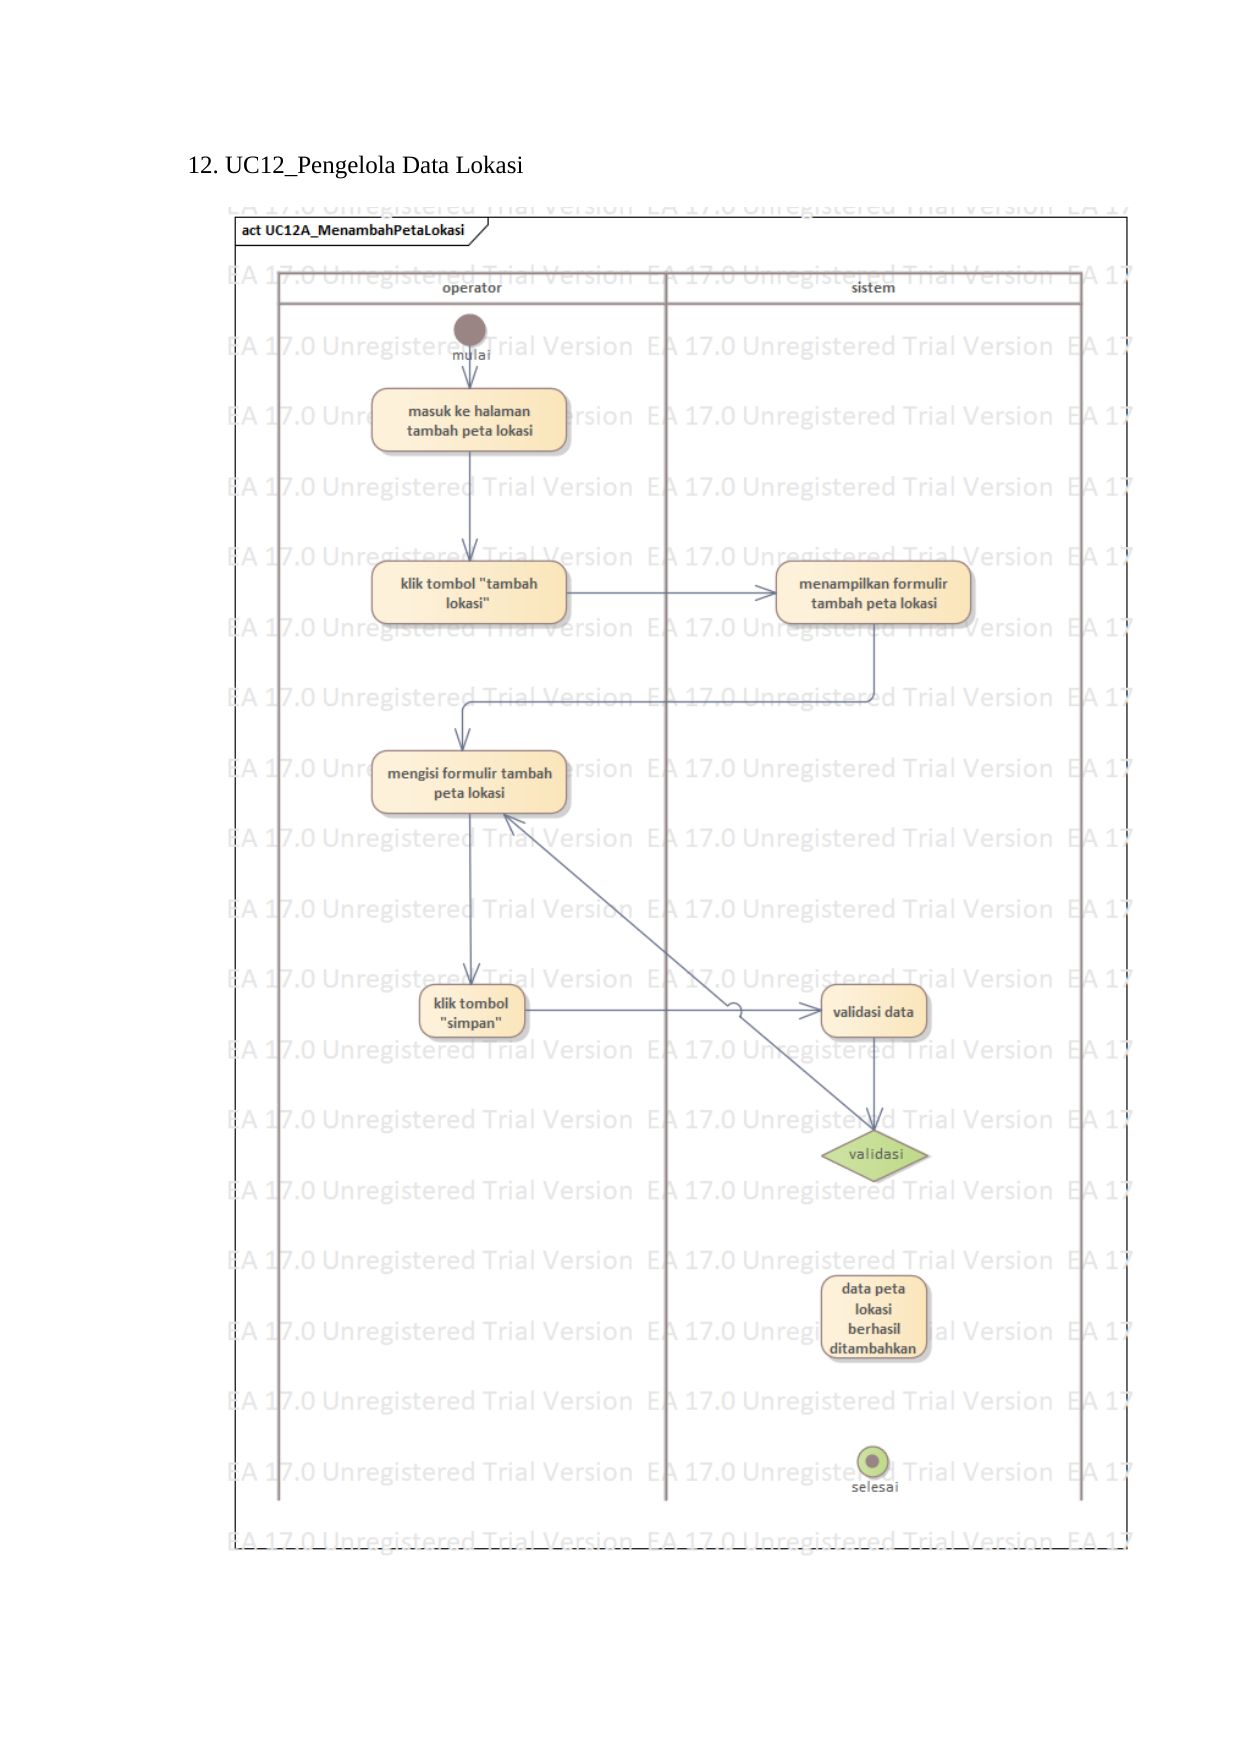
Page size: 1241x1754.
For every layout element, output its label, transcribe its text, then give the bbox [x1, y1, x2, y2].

picture [225, 207, 1135, 1558]
list UC12_Pengelola Data Lokasi [187, 150, 1090, 179]
